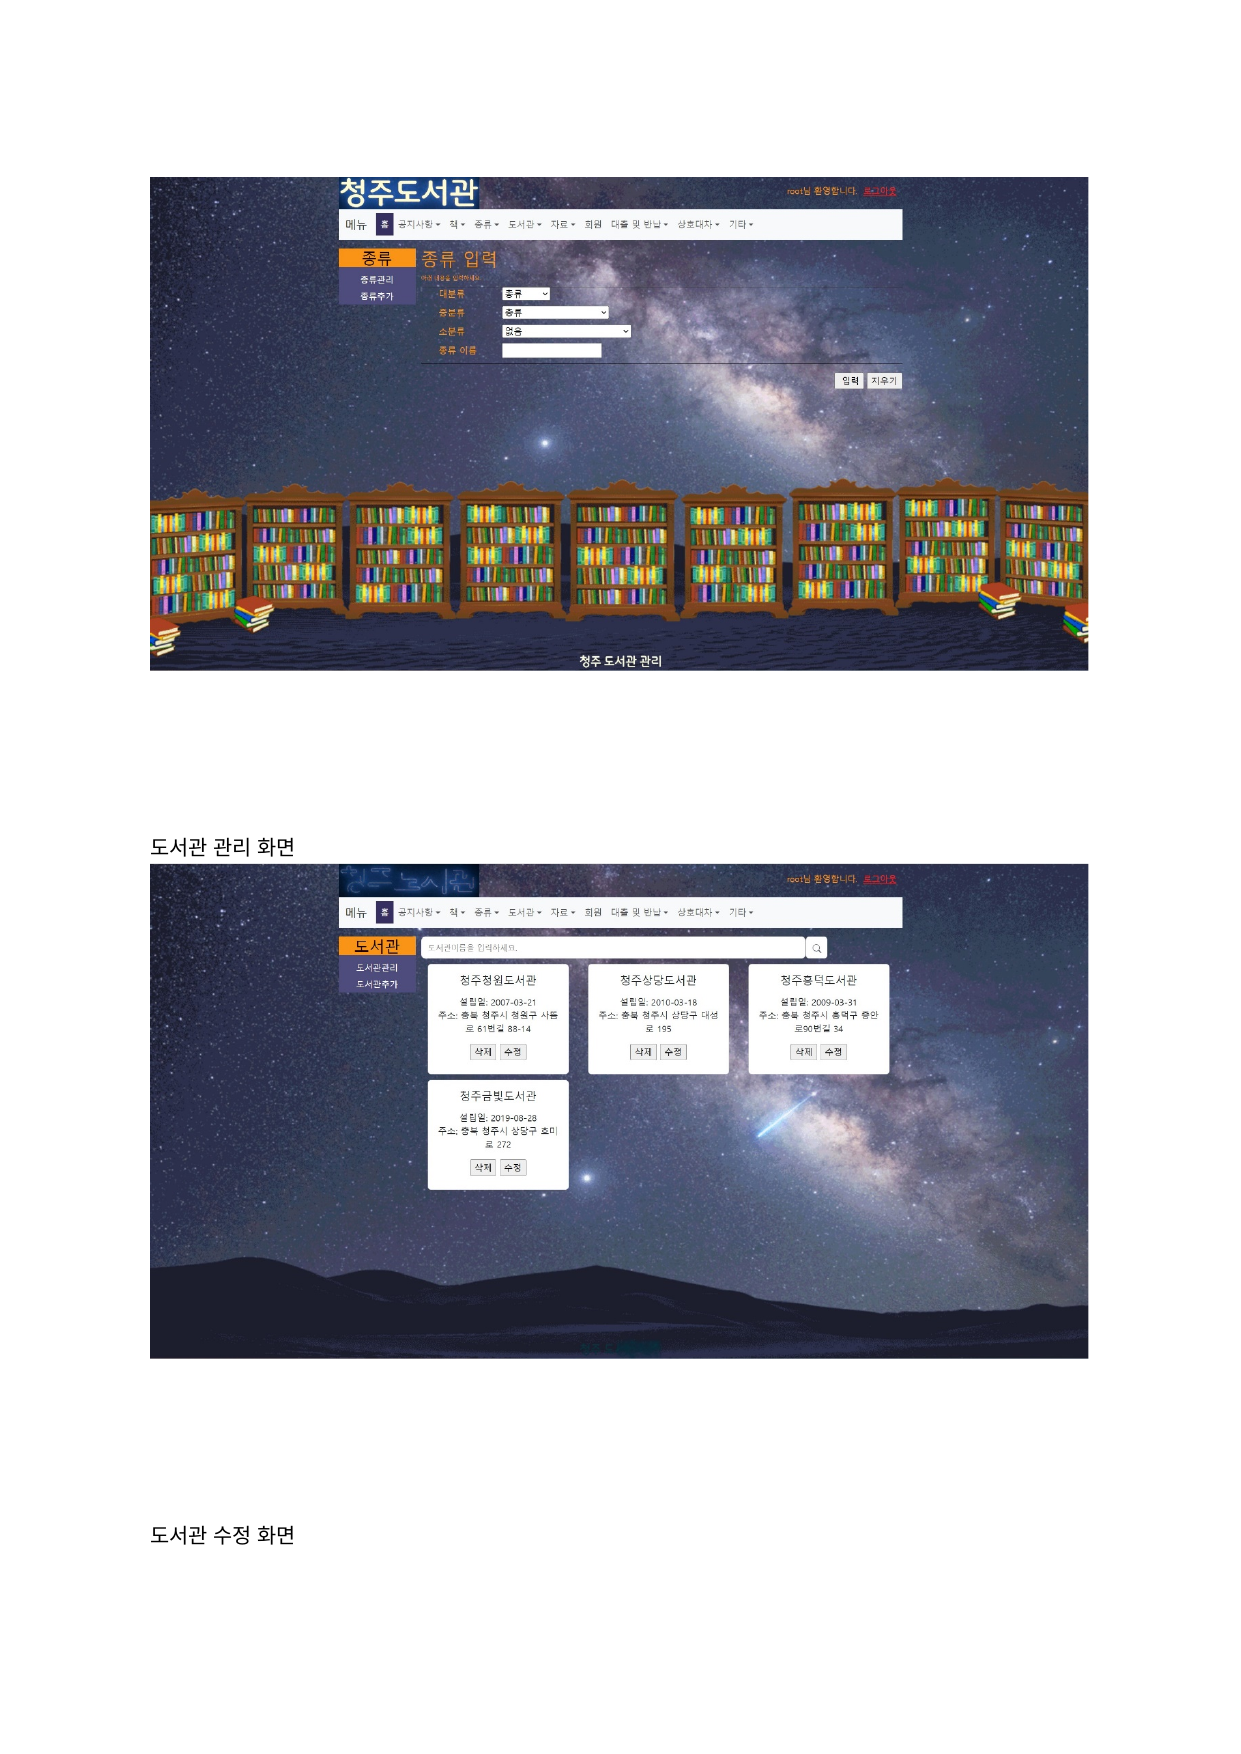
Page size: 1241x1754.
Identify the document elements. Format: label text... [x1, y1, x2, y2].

picture [150, 863, 1089, 1359]
picture [150, 177, 1089, 671]
text 도서관 수정 화면 [150, 1519, 1090, 1550]
